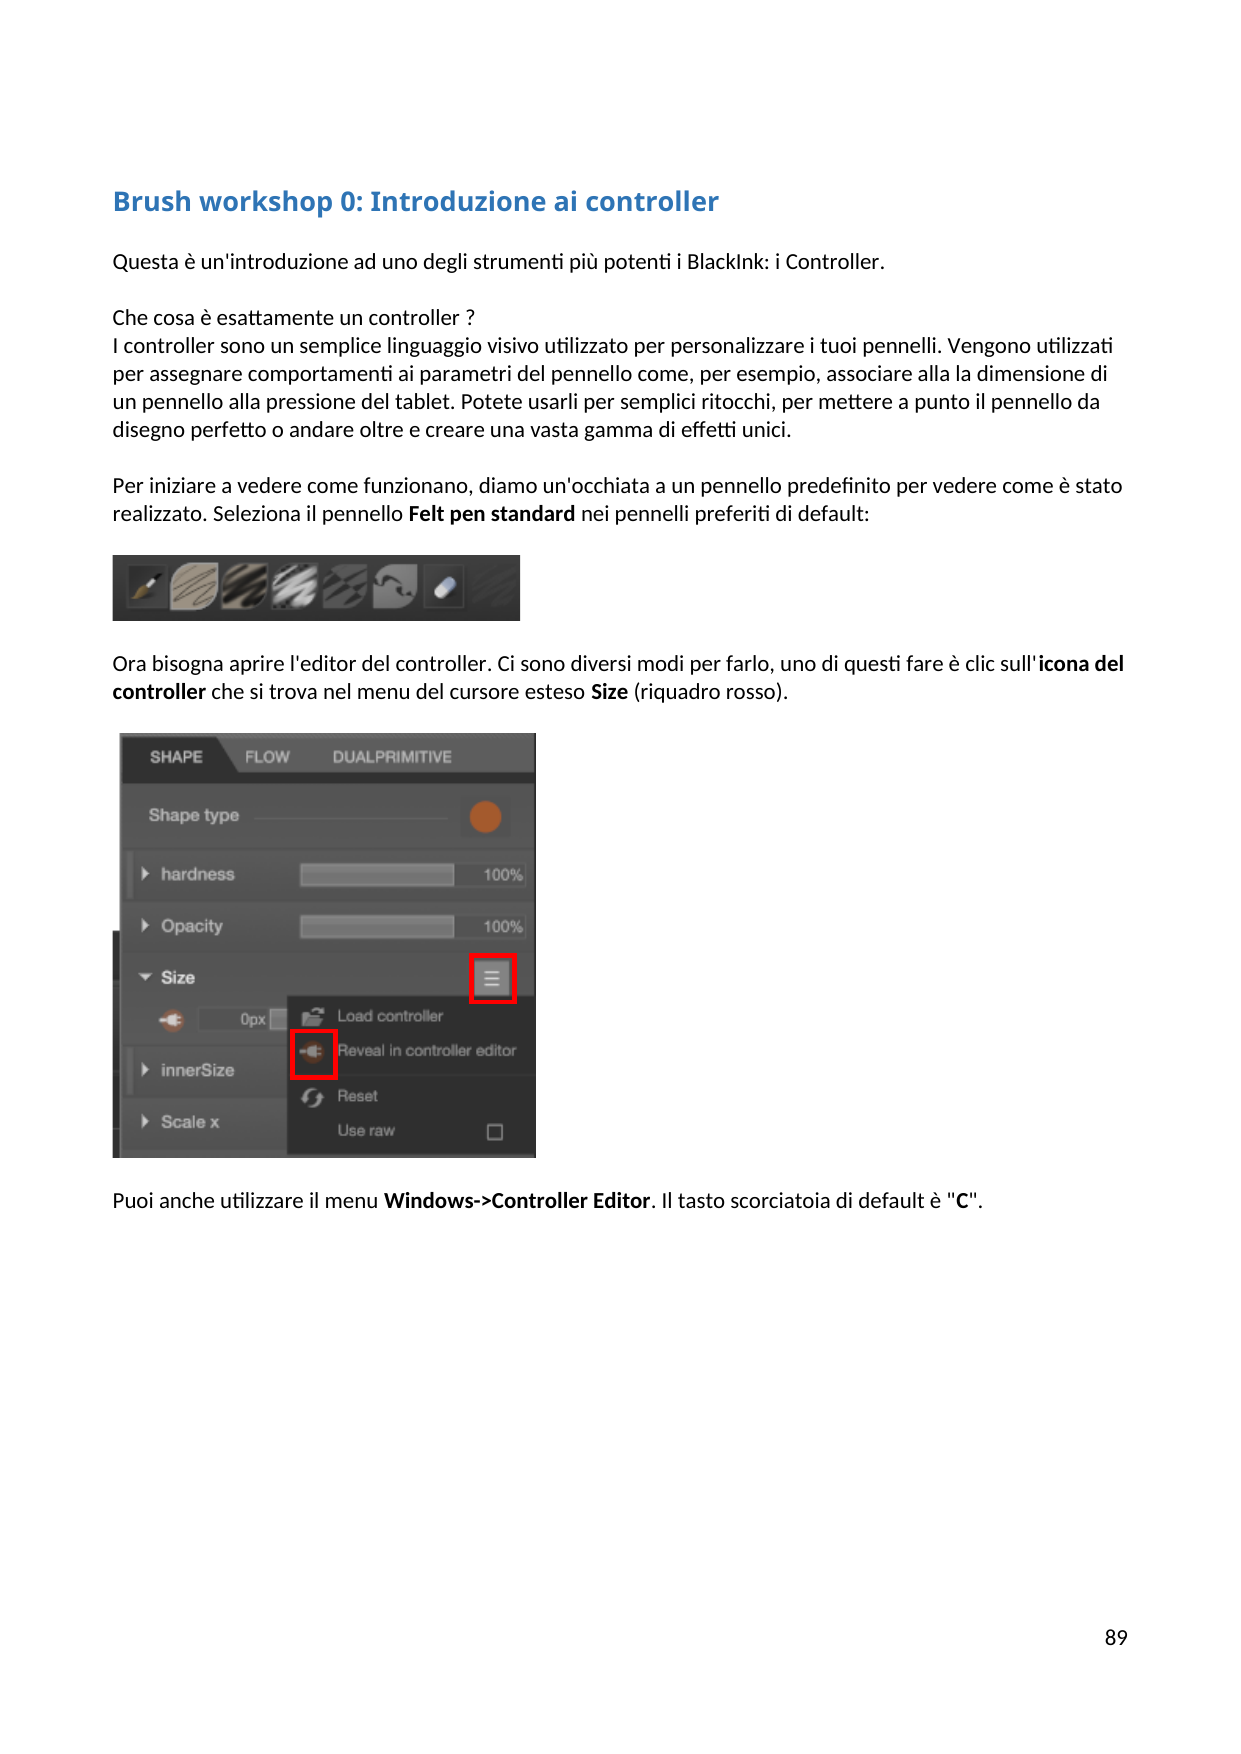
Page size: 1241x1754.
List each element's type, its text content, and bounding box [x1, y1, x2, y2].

text Per iniziare a vedere come funzionano, diamo un'occhiata a un pennello predefinito per vedere come è stato realizzato. Seleziona il pennello Felt pen standard nei pennelli preferiti di default: [112, 471, 1128, 527]
text Ora bisogna aprire l'editor del controller. Ci sono diversi modi per farlo, uno di questi fare è clic sull'icona del controller che si trova nel menu del cursore esteso Size (riquadro rosso). [112, 649, 1128, 705]
text Che cosa è esattamente un controller ? [112, 303, 1128, 331]
text Questa è un'introduzione ad uno degli strumenti più potenti i BlackInk: i Controller. [112, 247, 1128, 275]
picture [112, 555, 521, 621]
text I controller sono un semplice linguaggio visivo utilizzato per personalizzare i tuoi pennelli. Vengono utilizzati per assegnare comportamenti ai parametri del pennello come, per esempio, associare alla la dimensione di un pennello alla pressione del tablet. Potete usarli per semplici ritocchi, per mettere a punto il pennello da disegno perfetto o andare oltre e creare una vasta gamma di effetti unici. [112, 331, 1128, 443]
text Puoi anche utilizzare il menu Windows->Controller Editor. Il tasto scorciatoia di default è "C". [112, 1186, 1128, 1214]
picture [112, 733, 536, 1158]
subtitle Brush workshop 0: Introduzione ai controller [112, 182, 1128, 219]
